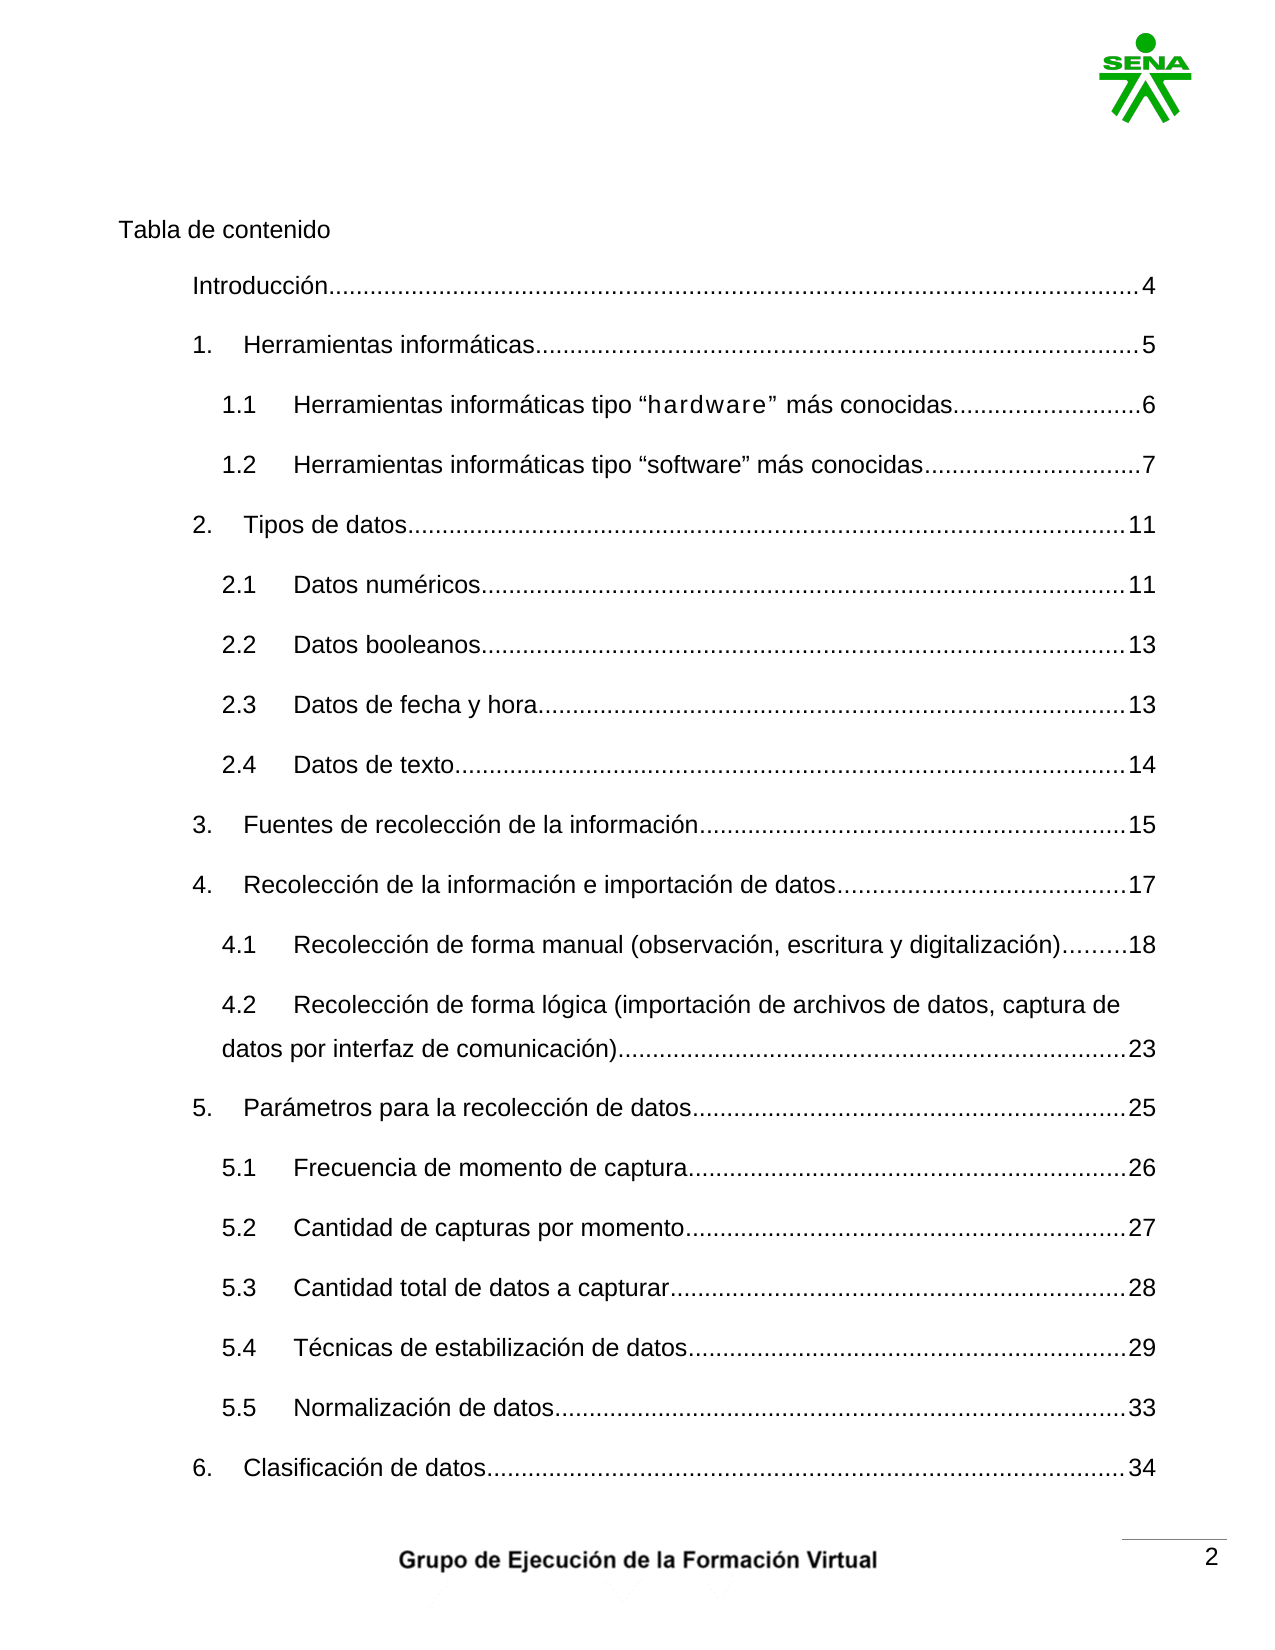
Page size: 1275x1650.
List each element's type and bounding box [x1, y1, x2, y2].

picture [1099, 33, 1192, 123]
picture [0, 1500, 1275, 1611]
